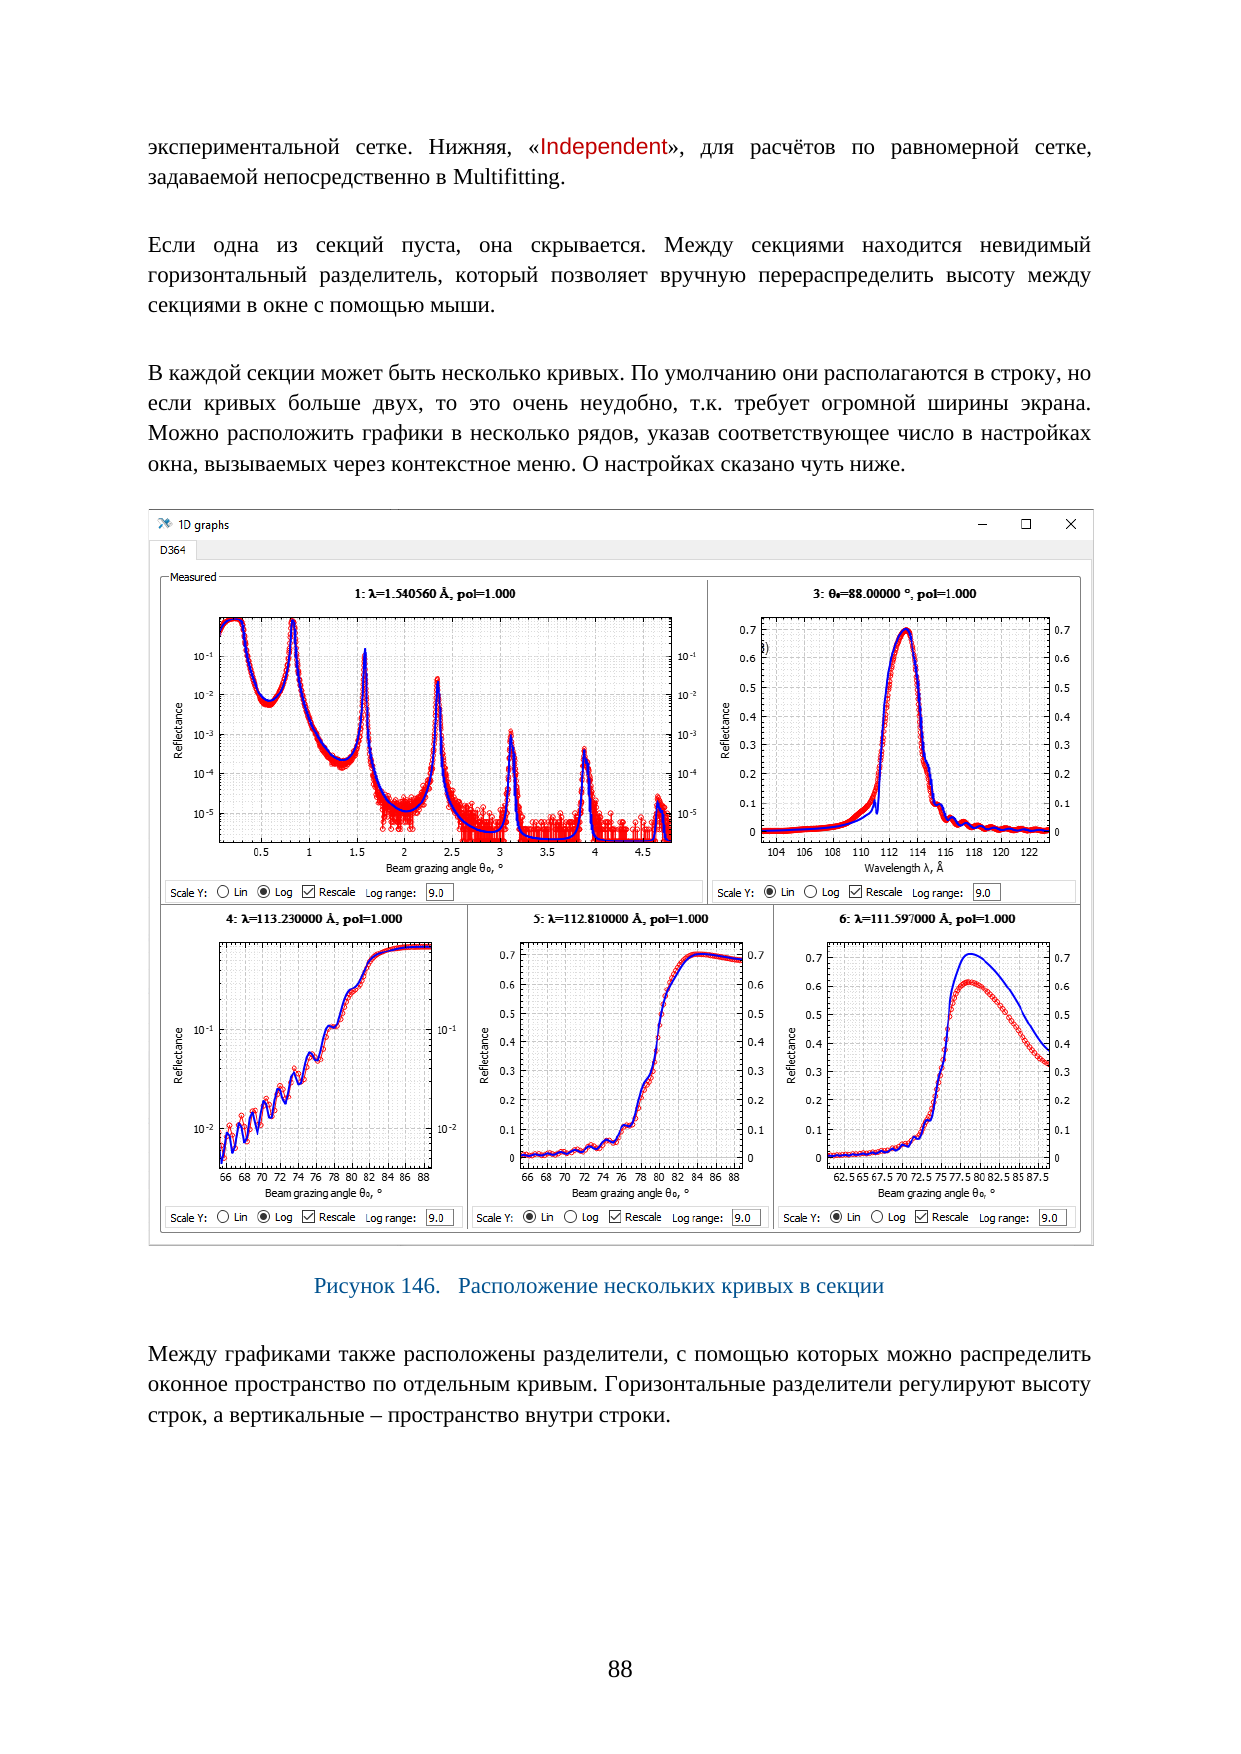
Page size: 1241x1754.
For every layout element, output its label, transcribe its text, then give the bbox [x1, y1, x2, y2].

picture [148, 509, 1094, 1246]
list Расположение нескольких кривых в секции [178, 1246, 1093, 1299]
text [148, 133, 1093, 189]
text Если одна из секций пуста, она скрывается. Между секциями находится невидимый горизонтальный разделитель, который позволяет вручную перераспределить высоту между секциями в окне с помощью мыши. [148, 231, 1093, 318]
text В каждой секции может быть несколько кривых. По умолчанию они располагаются в строку, но если кривых больше двух, то это очень неудобно, т.к. требует огромной ширины экрана. Можно расположить графики в несколько рядов, указав соответствующее число в настройках окна, вызываемых через контекстное меню. О настройках сказано чуть ниже. [148, 359, 1093, 476]
text Между графиками также расположены разделители, с помощью которых можно распределить оконное пространство по отдельным кривым. Горизонтальные разделители регулируют высоту строк, а вертикальные – пространство внутри строки. [148, 1340, 1093, 1427]
